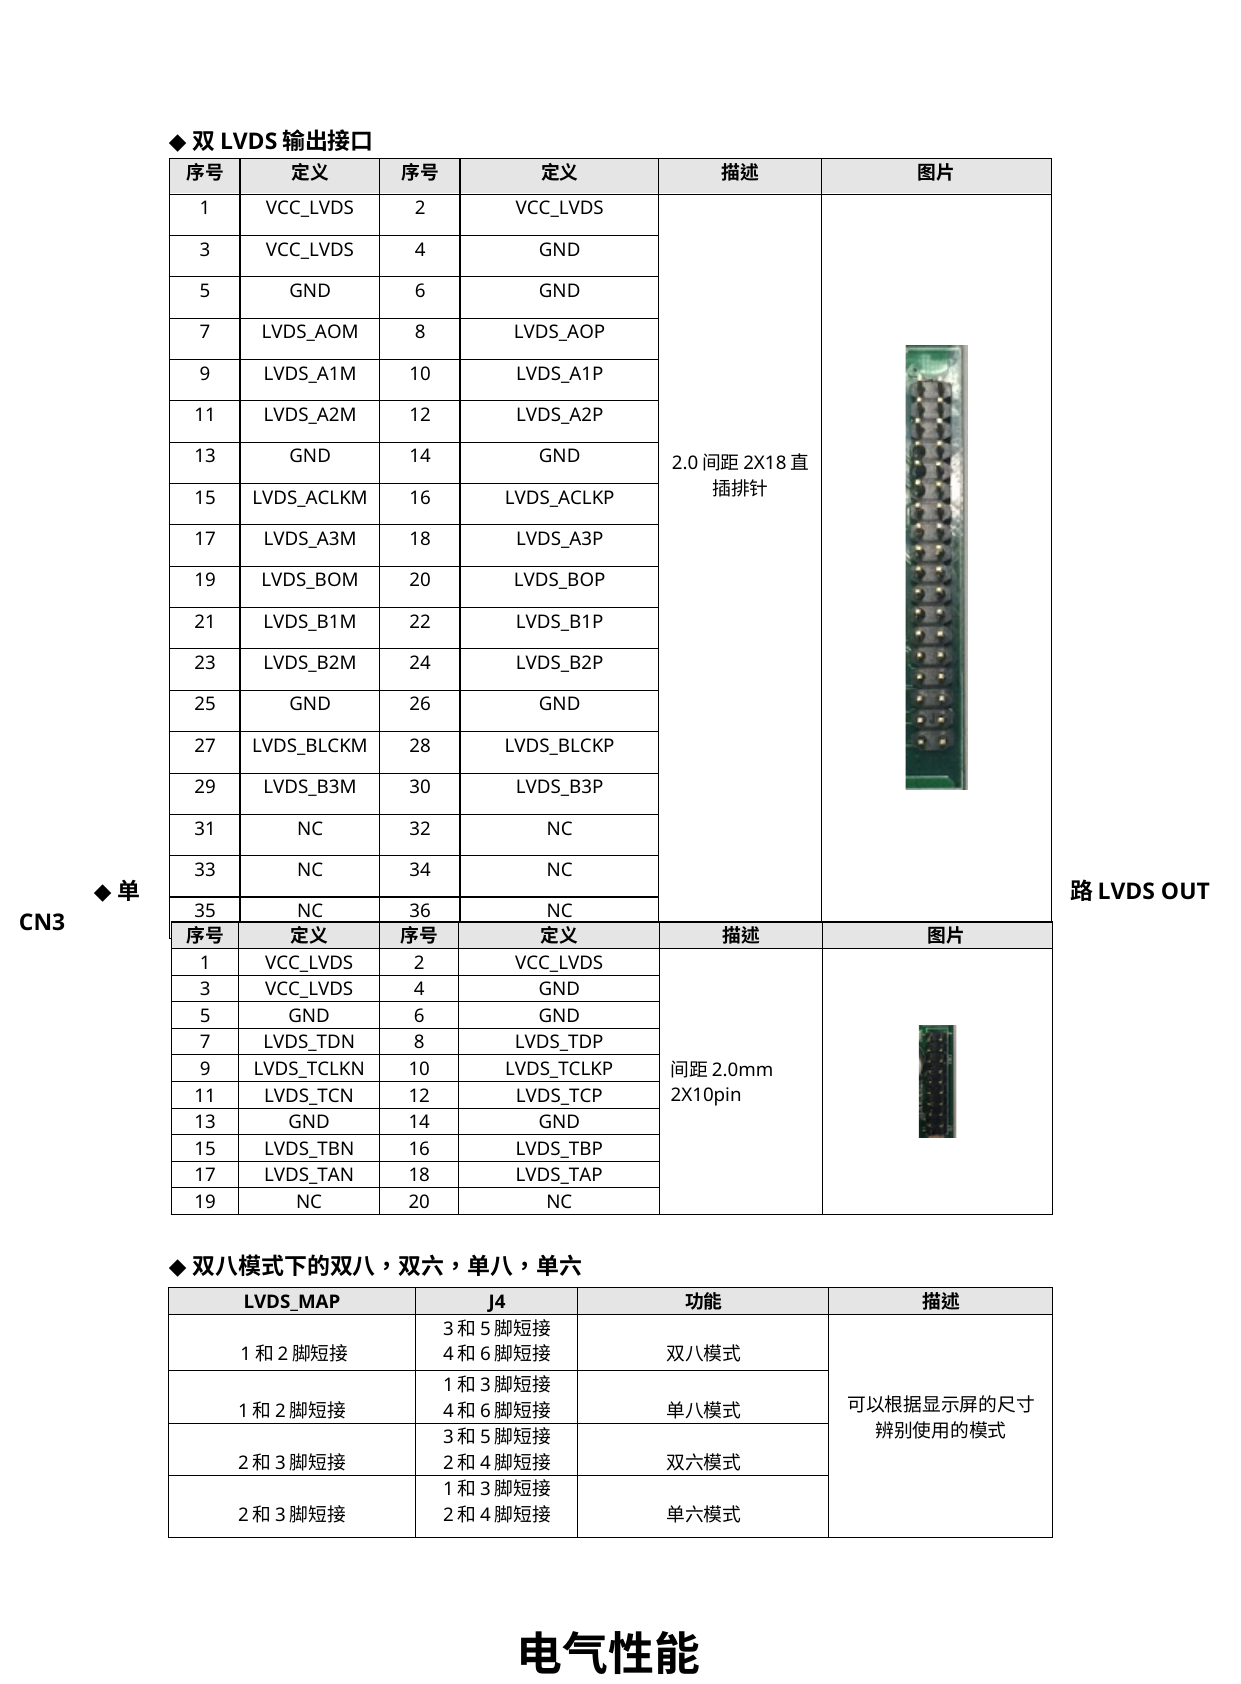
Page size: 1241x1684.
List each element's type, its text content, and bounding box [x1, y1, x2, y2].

table_cell LVDS_TCP [459, 1082, 659, 1107]
table_cell 9 [170, 360, 239, 400]
table_cell NC [239, 1188, 379, 1214]
table_cell NC [241, 815, 379, 855]
table_cell GND [459, 1109, 659, 1134]
table_cell NC [241, 898, 379, 921]
table_cell 15 [172, 1135, 238, 1161]
table_cell 10 [380, 360, 459, 400]
table_cell 11 [172, 1082, 238, 1107]
table_cell 7 [170, 319, 239, 359]
table_cell LVDS_TAP [459, 1162, 659, 1187]
table_cell LVDS_B2P [461, 649, 658, 690]
table_cell LVDS_B1P [461, 608, 658, 648]
table_cell GND [461, 691, 658, 731]
table_cell GND [239, 1002, 379, 1028]
table_cell 20 [380, 1188, 458, 1214]
table_cell LVDS_BLCKP [461, 732, 658, 772]
table_header 描述 [829, 1288, 1052, 1314]
table_header J4 [416, 1288, 577, 1314]
table_cell GND [241, 277, 379, 317]
table_header 描述 [659, 159, 821, 193]
picture [918, 1025, 957, 1138]
table_cell 32 [380, 815, 459, 855]
table_cell 单八模式 [578, 1371, 828, 1422]
table_cell LVDS_B3M [241, 774, 379, 814]
table_cell 3和5脚短接 2和4脚短接 [416, 1424, 577, 1474]
table_cell 1 [172, 949, 238, 974]
table_cell LVDS_TAN [239, 1162, 379, 1187]
table_cell VCC_LVDS [459, 949, 659, 974]
table_cell 22 [380, 608, 459, 648]
table_cell NC [461, 856, 658, 896]
table_cell 6 [380, 277, 459, 317]
table_cell 14 [380, 443, 459, 483]
picture [905, 345, 968, 790]
table_cell 13 [170, 443, 239, 483]
table_header 序号 [380, 923, 458, 948]
table_cell 4 [380, 236, 459, 276]
table_cell 5 [170, 277, 239, 317]
table_cell 13 [172, 1109, 238, 1134]
table_cell LVDS_B1M [241, 608, 379, 648]
table_cell 2 [380, 949, 458, 974]
table_cell 2和3脚短接 [169, 1476, 415, 1537]
table_cell 1和2脚短接 [169, 1371, 415, 1422]
table_cell 1 [170, 195, 239, 235]
table_cell 1和3脚短接 4和6脚短接 [416, 1371, 577, 1422]
table_cell 10 [380, 1055, 458, 1081]
table_cell 35 [170, 898, 239, 921]
table_cell LVDS_AOM [241, 319, 379, 359]
table_cell NC [459, 1188, 659, 1214]
table_cell 2.0间距2X18直插排针 [659, 195, 821, 921]
table_cell 27 [170, 732, 239, 772]
table_cell 26 [380, 691, 459, 731]
table_cell LVDS_TDP [459, 1029, 659, 1054]
text ◆ 单路LVDS OUT CN3 [1052, 875, 1240, 937]
table_cell GND [461, 443, 658, 483]
table_cell 7 [172, 1029, 238, 1054]
table_cell 3 [170, 236, 239, 276]
table_cell LVDS_ACLKP [461, 484, 658, 524]
table_header 序号 [170, 159, 239, 193]
table_header 功能 [578, 1288, 828, 1314]
table_cell VCC_LVDS [239, 949, 379, 974]
table_cell 8 [380, 319, 459, 359]
table_cell NC [241, 856, 379, 896]
table_cell 25 [170, 691, 239, 731]
table_cell 18 [380, 1162, 458, 1187]
table_cell LVDS_B3P [461, 774, 658, 814]
table_cell 11 [170, 401, 239, 442]
table_cell 16 [380, 484, 459, 524]
table_cell LVDS_A2P [461, 401, 658, 442]
table_cell 19 [172, 1188, 238, 1214]
table_cell VCC_LVDS [241, 236, 379, 276]
table_cell GND [459, 1002, 659, 1028]
table_cell 28 [380, 732, 459, 772]
table_cell 30 [380, 774, 459, 814]
table_cell 17 [170, 525, 239, 566]
table_cell GND [241, 443, 379, 483]
table_cell 3 [172, 976, 238, 1001]
table_cell LVDS_B2M [241, 649, 379, 690]
table_cell VCC_LVDS [239, 976, 379, 1001]
table_cell 9 [172, 1055, 238, 1081]
table_cell GND [461, 277, 658, 317]
table_cell LVDS_AOP [461, 319, 658, 359]
table_cell 33 [170, 856, 239, 896]
table_cell 29 [170, 774, 239, 814]
table_cell LVDS_A1P [461, 360, 658, 400]
table_cell VCC_LVDS [461, 195, 658, 235]
table_cell 16 [380, 1135, 458, 1161]
table_cell 20 [380, 567, 459, 607]
table_cell LVDS_BOM [241, 567, 379, 607]
table_cell 15 [170, 484, 239, 524]
table_cell 18 [380, 525, 459, 566]
table_cell 2和3脚短接 [169, 1424, 415, 1474]
table_cell 12 [380, 401, 459, 442]
table_cell 23 [170, 649, 239, 690]
text ◆ 双八模式下的双八，双六，单八，单六 [94, 1250, 1240, 1281]
table_cell [823, 949, 1052, 1214]
table_cell 单六模式 [578, 1476, 828, 1537]
table_cell 31 [170, 815, 239, 855]
table_cell NC [461, 815, 658, 855]
text ◆ 单路LVDS OUT CN3 [19, 875, 169, 937]
table_cell LVDS_TBP [459, 1135, 659, 1161]
table_cell 1和2脚短接 [169, 1315, 415, 1370]
table_cell LVDS_TCLKN [239, 1055, 379, 1081]
table_cell LVDS_A3P [461, 525, 658, 566]
table_cell 4 [380, 976, 458, 1001]
table_cell 1和3脚短接 2和4脚短接 [416, 1476, 577, 1537]
table_cell LVDS_BLCKM [241, 732, 379, 772]
table_header 定义 [239, 923, 379, 948]
table_header 序号 [172, 923, 238, 948]
table_header 图片 [822, 159, 1051, 193]
table_cell LVDS_A1M [241, 360, 379, 400]
table_cell 可以根据显示屏的尺寸辨别使用的模式 [829, 1315, 1052, 1537]
table_cell GND [239, 1109, 379, 1134]
table_cell GND [461, 236, 658, 276]
table_cell 5 [172, 1002, 238, 1028]
table_cell 24 [380, 649, 459, 690]
table_cell NC [461, 898, 658, 921]
table_cell 双八模式 [578, 1315, 828, 1370]
table_header 描述 [660, 923, 822, 948]
table_cell 间距2.0mm 2X10pin [660, 949, 822, 1214]
table_cell LVDS_BOP [461, 567, 658, 607]
table_cell 12 [380, 1082, 458, 1107]
table_header 定义 [241, 159, 379, 193]
table_header LVDS_MAP [169, 1288, 415, 1314]
table_cell 6 [380, 1002, 458, 1028]
table_cell VCC_LVDS [241, 195, 379, 235]
table_cell GND [459, 976, 659, 1001]
table_cell 21 [170, 608, 239, 648]
table_cell LVDS_TBN [239, 1135, 379, 1161]
table_cell LVDS_TDN [239, 1029, 379, 1054]
table_cell 3和5脚短接 4和6脚短接 [416, 1315, 577, 1370]
table_cell LVDS_A3M [241, 525, 379, 566]
table_cell 2 [380, 195, 459, 235]
table_cell 36 [380, 898, 459, 921]
table_header 序号 [380, 159, 459, 193]
table_cell 双六模式 [578, 1424, 828, 1474]
table_cell GND [241, 691, 379, 731]
table_cell LVDS_TCN [239, 1082, 379, 1107]
table_cell 8 [380, 1029, 458, 1054]
table_cell 34 [380, 856, 459, 896]
table_cell 14 [380, 1109, 458, 1134]
table_header 定义 [459, 923, 659, 948]
table_cell [822, 195, 1051, 921]
table_cell 17 [172, 1162, 238, 1187]
text ◆ 双LVDS输出接口 [94, 125, 1240, 156]
table_cell 19 [170, 567, 239, 607]
table_header 定义 [461, 159, 658, 193]
table_cell LVDS_ACLKM [241, 484, 379, 524]
table_header 图片 [823, 923, 1052, 948]
table_cell LVDS_TCLKP [459, 1055, 659, 1081]
table_cell LVDS_A2M [241, 401, 379, 442]
